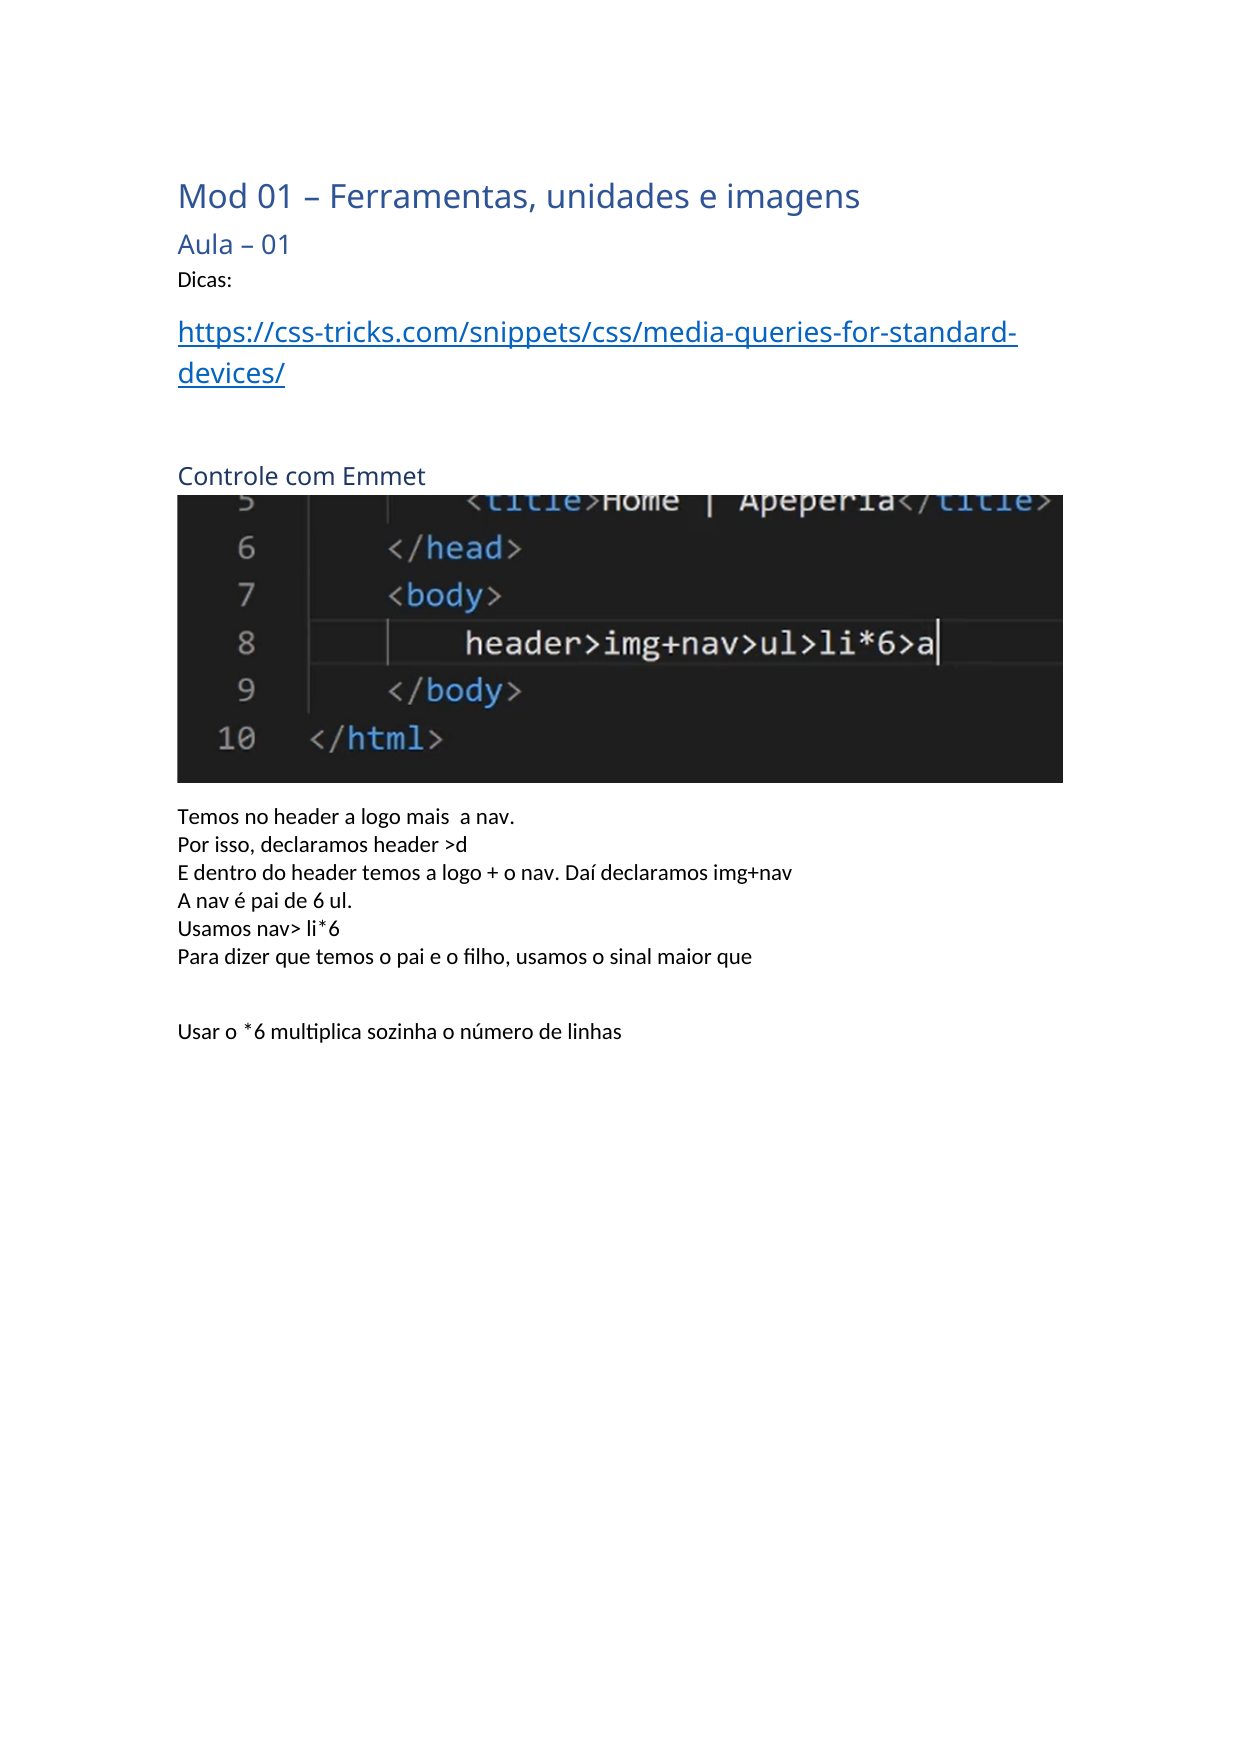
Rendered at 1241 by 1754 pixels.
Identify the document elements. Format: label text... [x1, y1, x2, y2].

text A nav é pai de 6 ul. [177, 886, 1063, 914]
picture [177, 495, 1063, 783]
text Dicas: [177, 266, 1063, 293]
text E dentro do header temos a logo + o nav. Daí declaramos img+nav [177, 858, 1063, 886]
subtitle Aula – 01 [177, 226, 1063, 263]
subtitle Mod 01 – Ferramentas, unidades e imagens [177, 173, 1063, 218]
text Usamos nav> li*6 [177, 914, 1063, 942]
subtitle Controle com Emmet [177, 459, 1063, 493]
text Para dizer que temos o pai e o filho, usamos o sinal maior que [177, 942, 1063, 970]
text Usar o *6 multiplica sozinha o número de linhas [177, 1017, 1063, 1045]
text Temos no header a logo mais a nav. [177, 802, 1063, 830]
text https://css-tricks.com/snippets/css/media-queries-for-standard-devices/ [177, 312, 1063, 392]
text Por isso, declaramos header >d [177, 830, 1063, 858]
